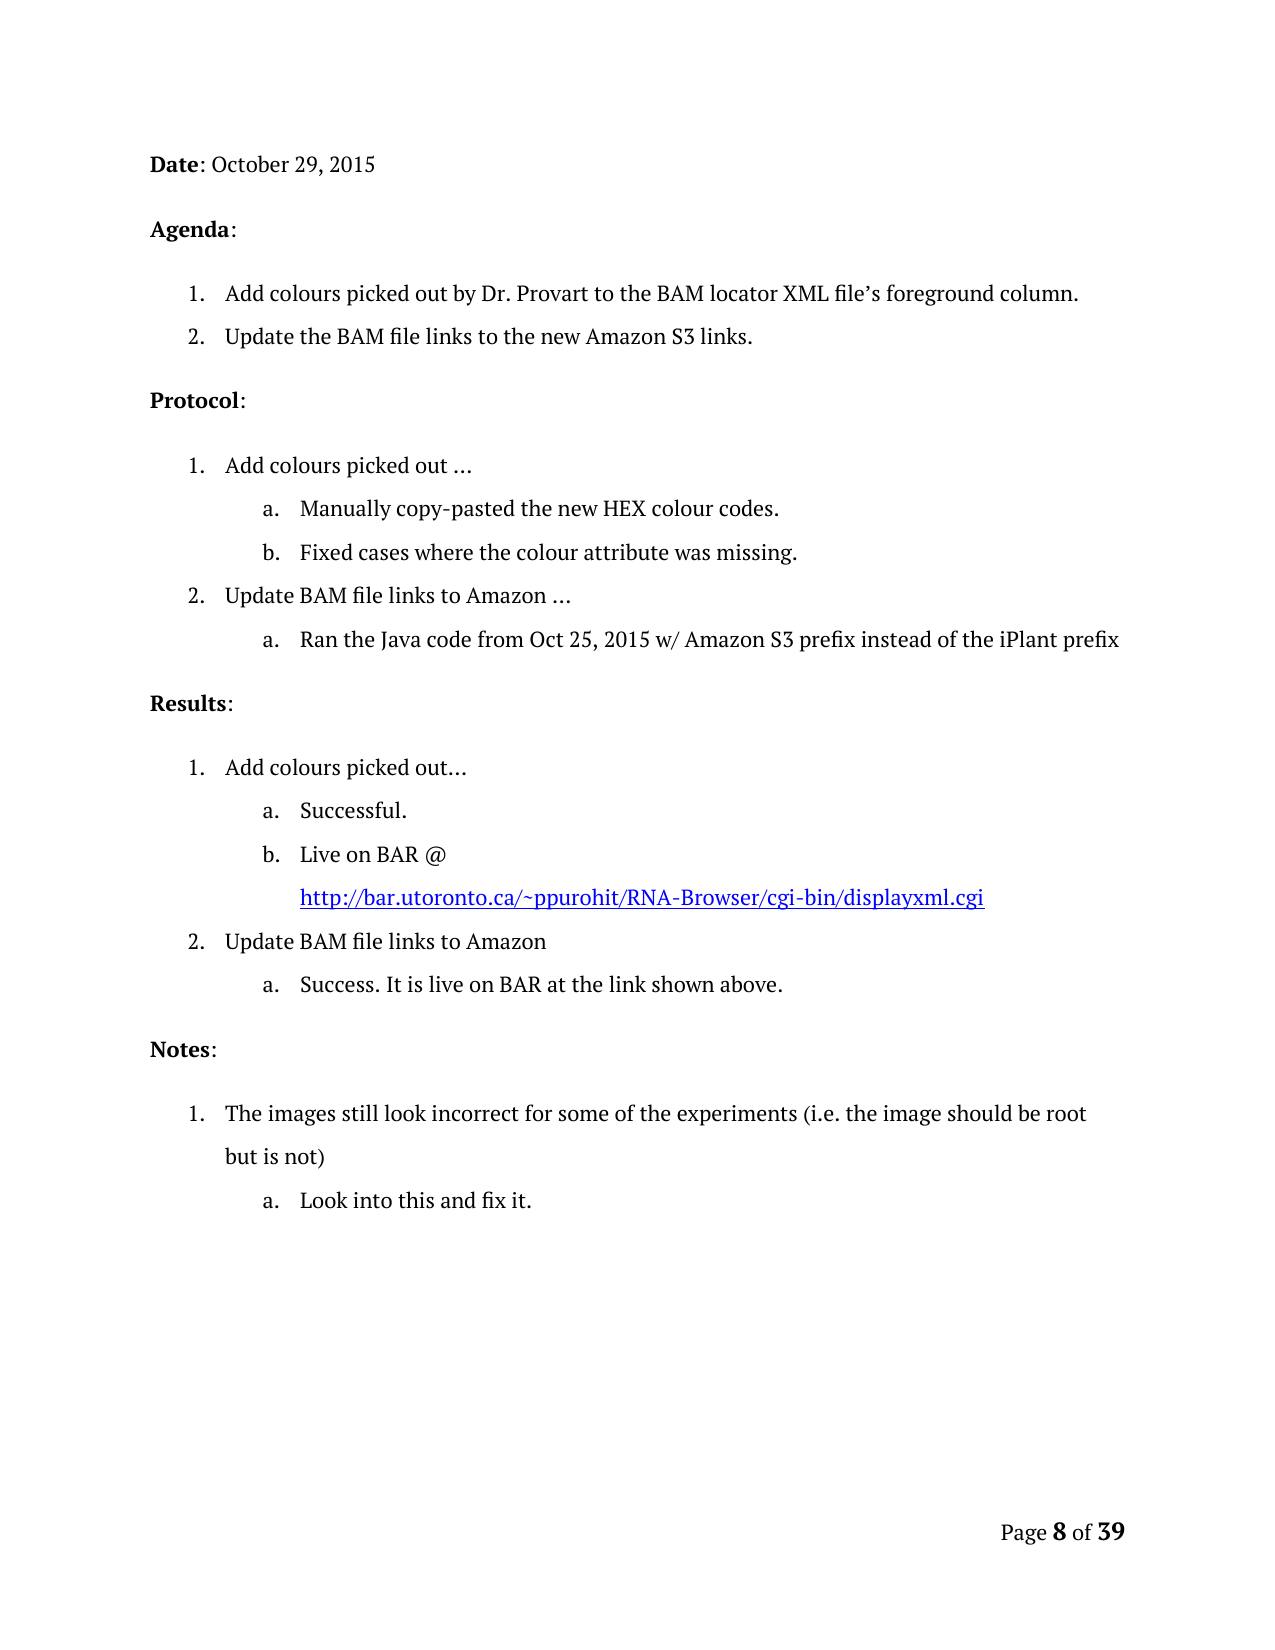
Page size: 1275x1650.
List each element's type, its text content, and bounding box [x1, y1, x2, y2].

list Fixed cases where the colour attribute was missing. [262, 537, 1125, 566]
list Manually copy-pasted the new HEX colour codes. [262, 494, 1125, 523]
list Look into this and fix it. [262, 1185, 1125, 1214]
text Agenda: [150, 214, 1125, 243]
text Results: [150, 688, 1125, 717]
list Add colours picked out … [187, 451, 1125, 479]
text Date: October 29, 2015 [150, 150, 1125, 179]
list Successful. [262, 796, 1125, 825]
list Update the BAM file links to the new Amazon S3 links. [187, 322, 1125, 351]
list Add colours picked out by Dr. Provart to the BAM locator XML file’s foreground column. [187, 278, 1125, 307]
list Ran the Java code from Oct 25, 2015 w/ Amazon S3 prefix instead of the iPlant prefix [262, 624, 1125, 653]
list The images still look incorrect for some of the experiments (i.e. the image should be root but is not) [187, 1098, 1125, 1171]
text Notes: [150, 1034, 1125, 1063]
list Add colours picked out… [187, 753, 1125, 782]
list Success. It is live on BAR at the link shown above. [262, 970, 1125, 999]
list Update BAM file links to Amazon [187, 927, 1125, 956]
text Protocol: [150, 386, 1125, 415]
list Update BAM file links to Amazon … [187, 581, 1125, 610]
list Live on BAR @ http://bar.utoronto.ca/~ppurohit/RNA-Browser/cgi-bin/displayxml.cgi [262, 840, 1125, 912]
